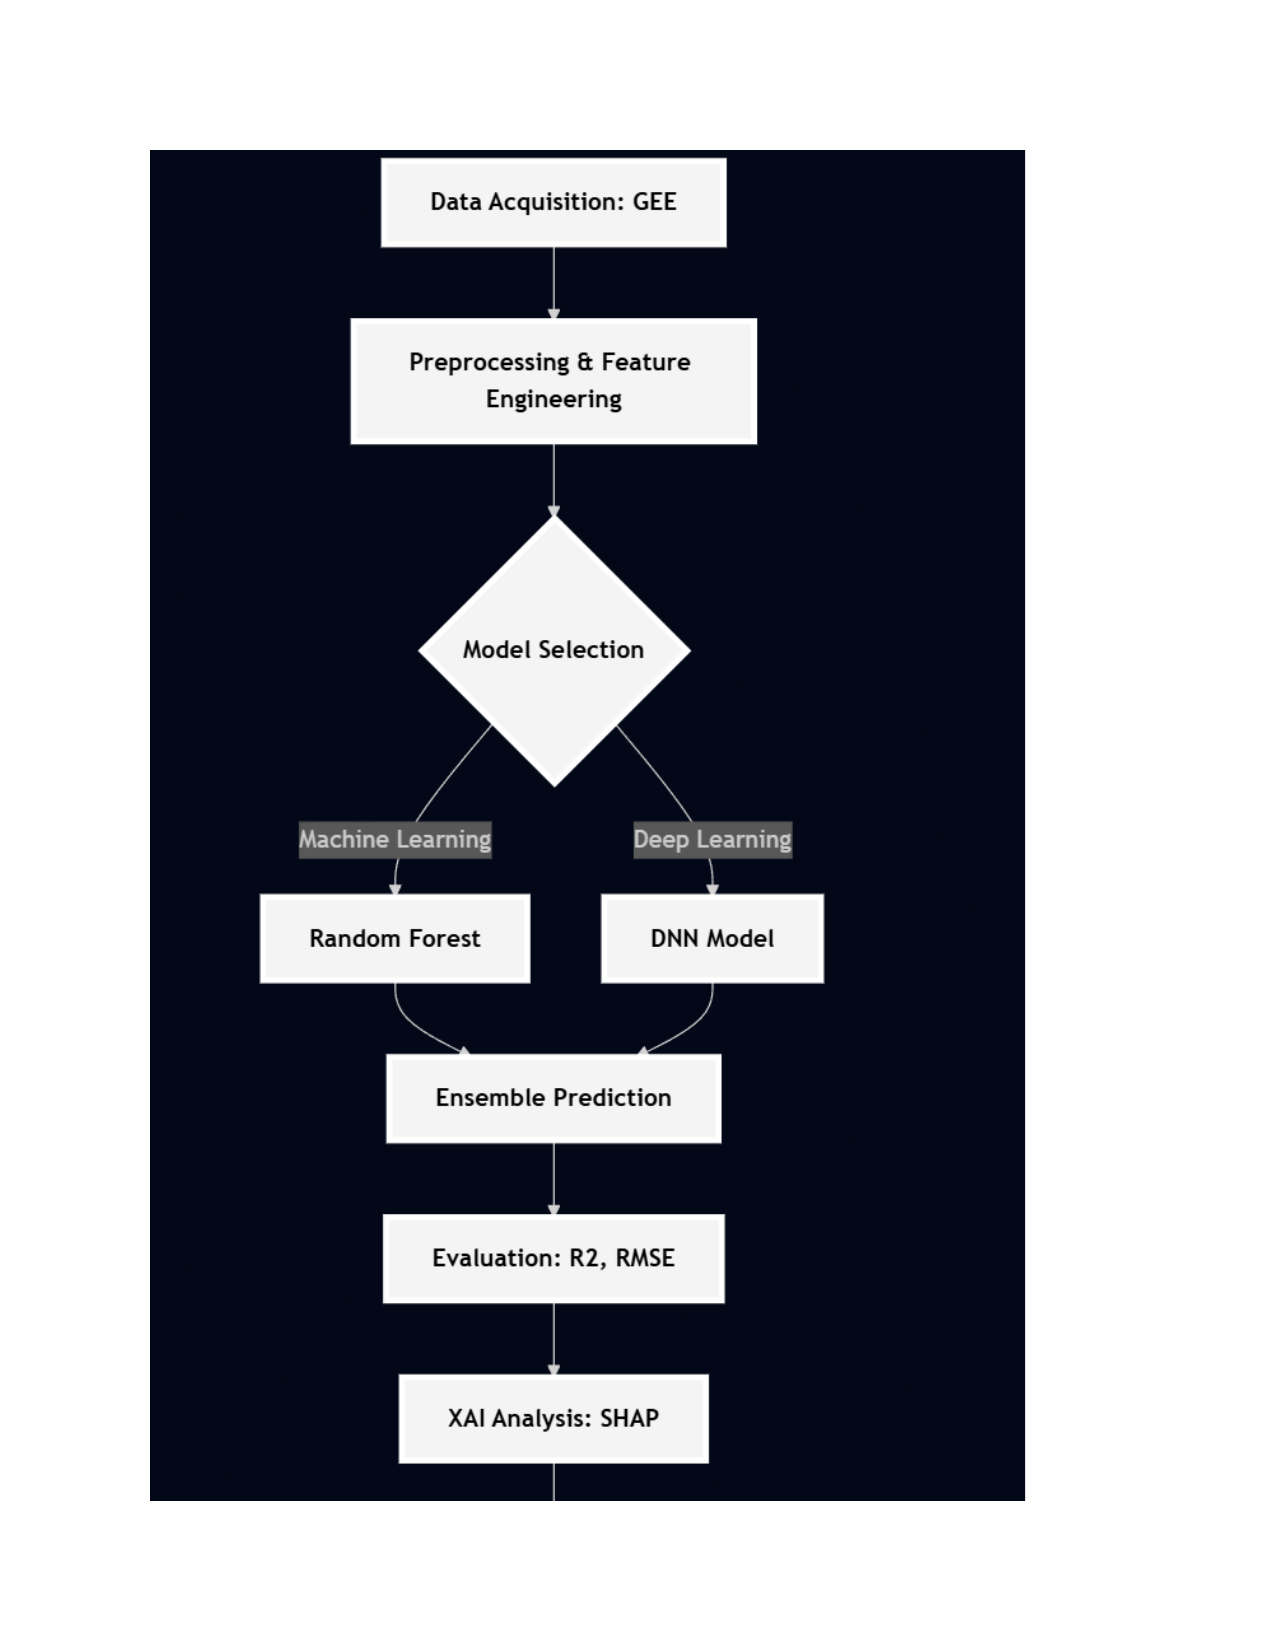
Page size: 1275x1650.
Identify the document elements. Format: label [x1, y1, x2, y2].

picture [150, 150, 1025, 1501]
